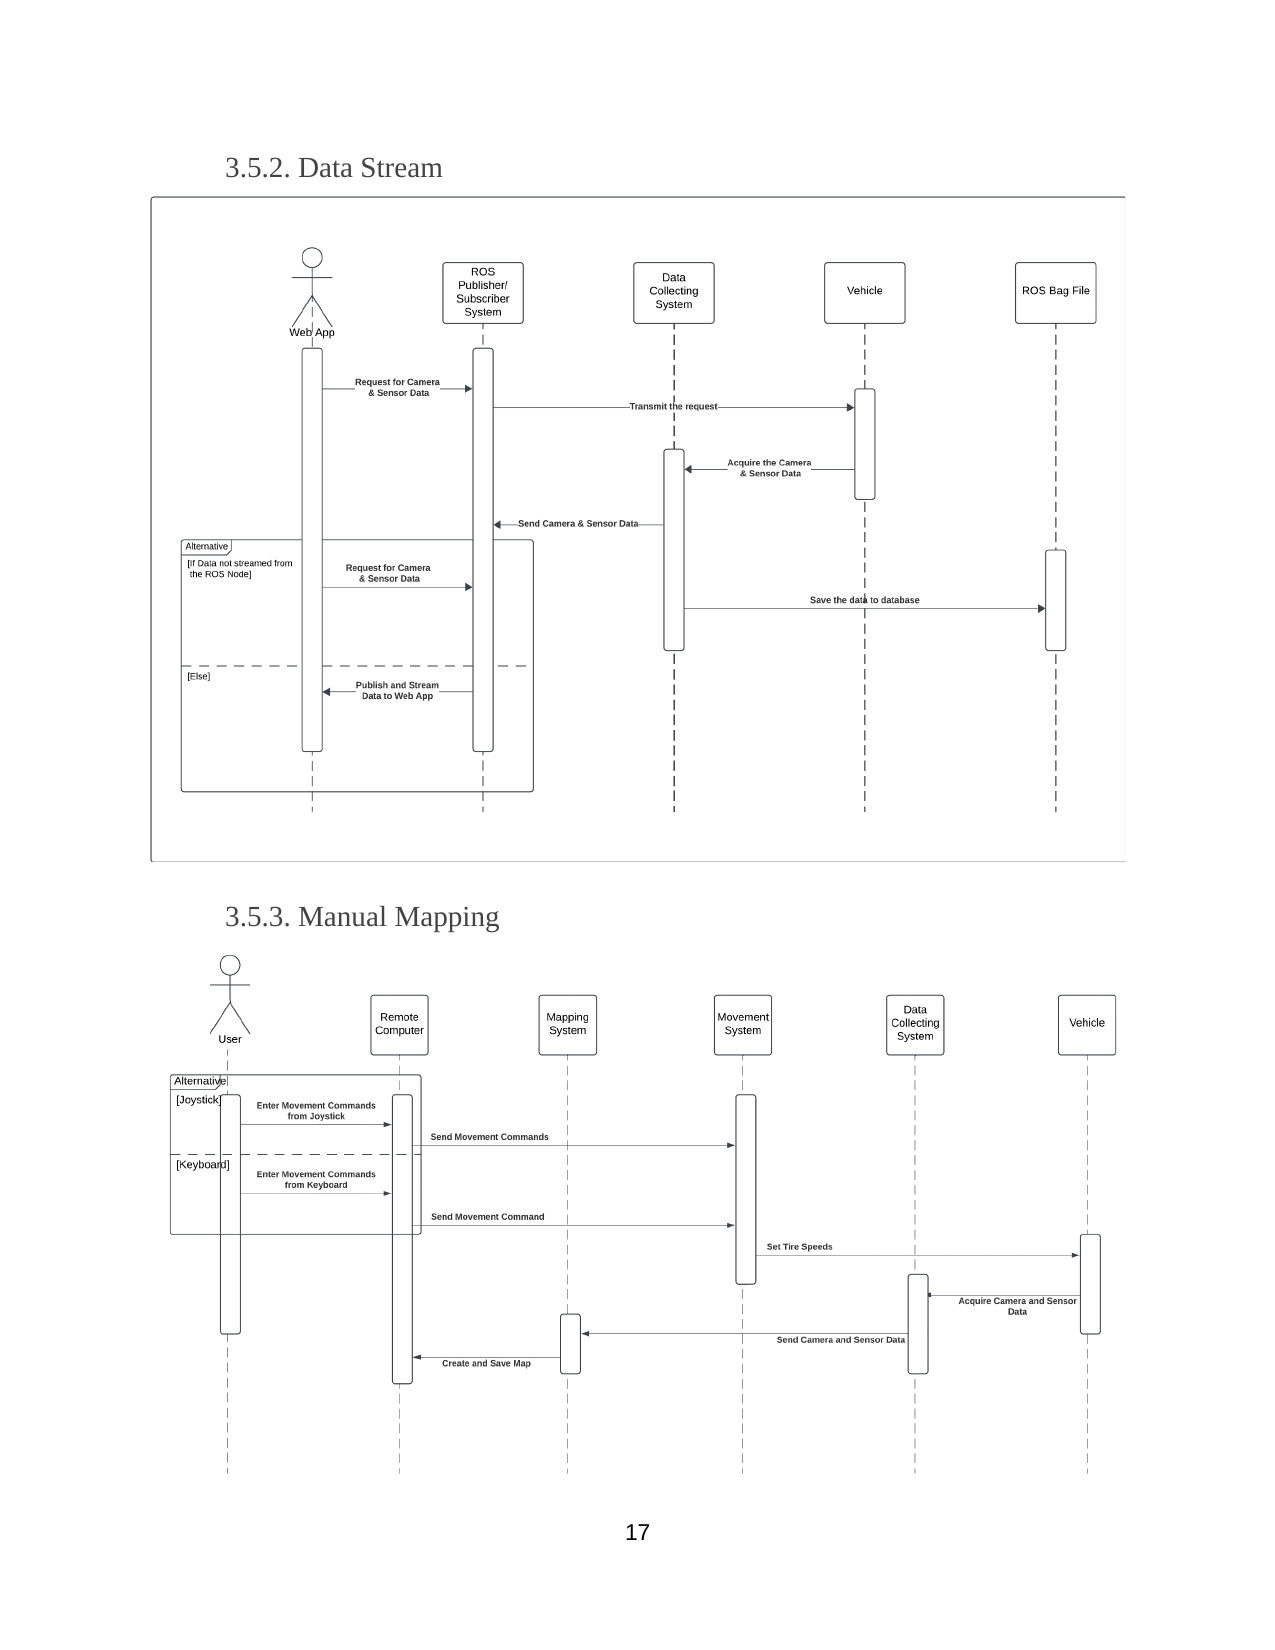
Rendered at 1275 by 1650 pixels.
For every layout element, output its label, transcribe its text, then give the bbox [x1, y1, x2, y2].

subtitle 3.5.3. Manual Mapping [150, 899, 1125, 932]
subtitle 3.5.2. Data Stream [150, 150, 1125, 183]
picture [150, 196, 1125, 862]
picture [150, 945, 1125, 1483]
